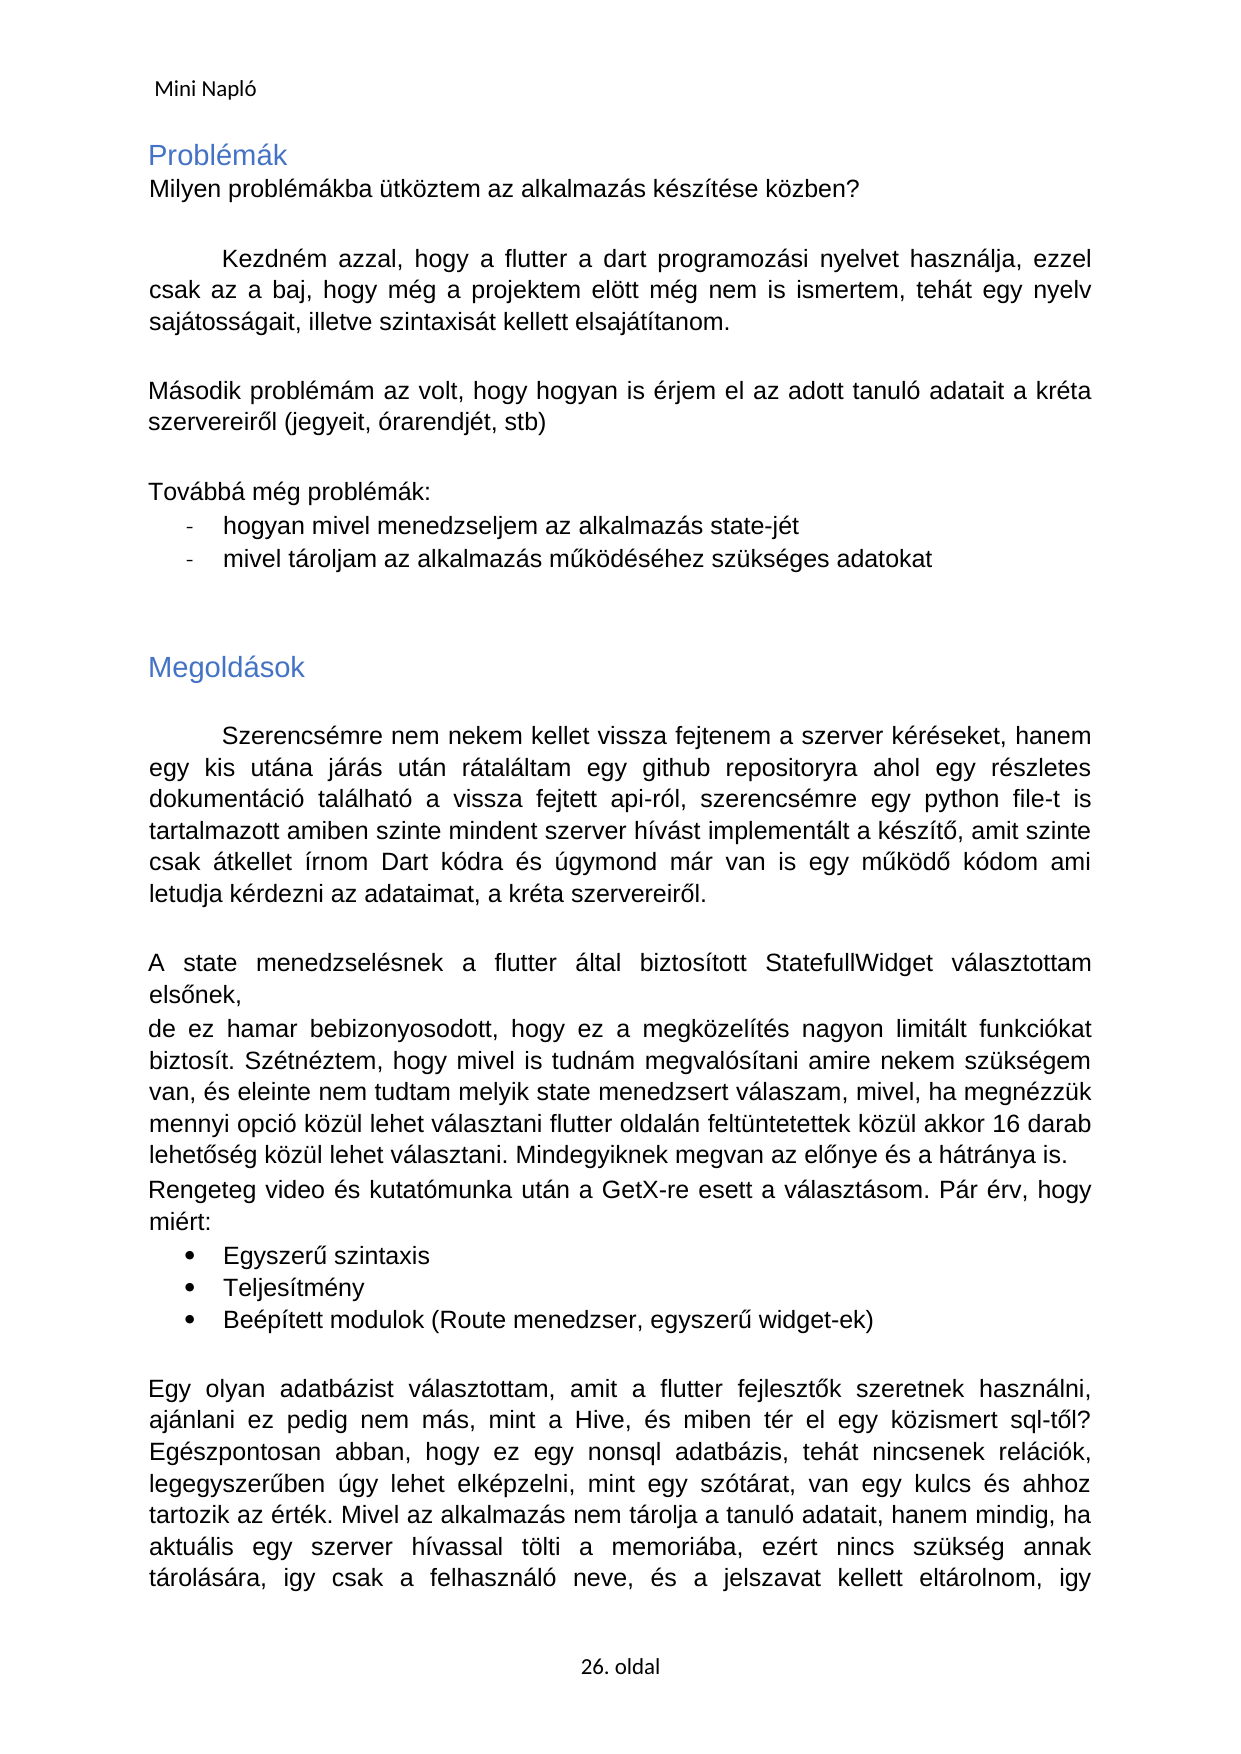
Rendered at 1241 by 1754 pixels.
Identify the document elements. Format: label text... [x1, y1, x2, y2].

text Rengeteg video és kutatómunka után a GetX-re esett a választásom. Pár érv, hogy miért: [148, 1175, 1093, 1235]
text A state menedzselésnek a flutter által biztosított StatefullWidget választottam elsőnek, [148, 948, 1093, 1008]
text Második problémám az volt, hogy hogyan is érjem el az adott tanuló adatait a kréta szervereiről (jegyeit, órarendjét, stb) [148, 376, 1093, 436]
text Milyen problémákba ütköztem az alkalmazás készítése közben? [148, 174, 1093, 203]
text Továbbá még problémák: [148, 477, 1093, 505]
text Kezdném azzal, hogy a flutter a dart programozási nyelvet használja, ezzel csak az a baj, hogy még a projektem elött még nem is ismertem, tehát egy nyelv sajátosságait, illetve szintaxisát kellett elsajátítanom. [149, 243, 1093, 335]
list mivel tároljam az alkalmazás működéséhez szükséges adatokat [185, 544, 1093, 573]
list Egyszerű szintaxis [185, 1241, 1093, 1270]
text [148, 1374, 1093, 1592]
text de ez hamar bebizonyosodott, hogy ez a megközelítés nagyon limitált funkciókat biztosít. Szétnéztem, hogy mivel is tudnám megvalósítani amire nekem szükségem van, és eleinte nem tudtam melyik state menedzsert válaszam, mivel, ha megnézzük mennyi opció közül lehet választani flutter oldalán feltüntetettek közül akkor 16 darab lehetőség közül lehet választani. Mindegyiknek megvan az előnye és a hátránya is. [148, 1014, 1093, 1169]
subtitle Megoldások [148, 650, 1093, 683]
list Teljesítmény [185, 1273, 1093, 1302]
list Beépített modulok (Route menedzser, egyszerű widget-ek) [185, 1304, 1093, 1333]
subtitle Problémák [148, 137, 1093, 171]
list hogyan mivel menedzseljem az alkalmazás state-jét [185, 511, 1093, 541]
text Szerencsémre nem nekem kellet vissza fejtenem a szerver kéréseket, hanem egy kis utána járás után rátaláltam egy github repositoryra ahol egy részletes dokumentáció található a vissza fejtett api-ról, szerencsémre egy python file-t is tartalmazott amiben szinte mindent szerver hívást implementált a készítő, amit szinte csak átkellet írnom Dart kódra és úgymond már van is egy működő kódom ami letudja kérdezni az adataimat, a kréta szervereiről. [149, 721, 1093, 908]
